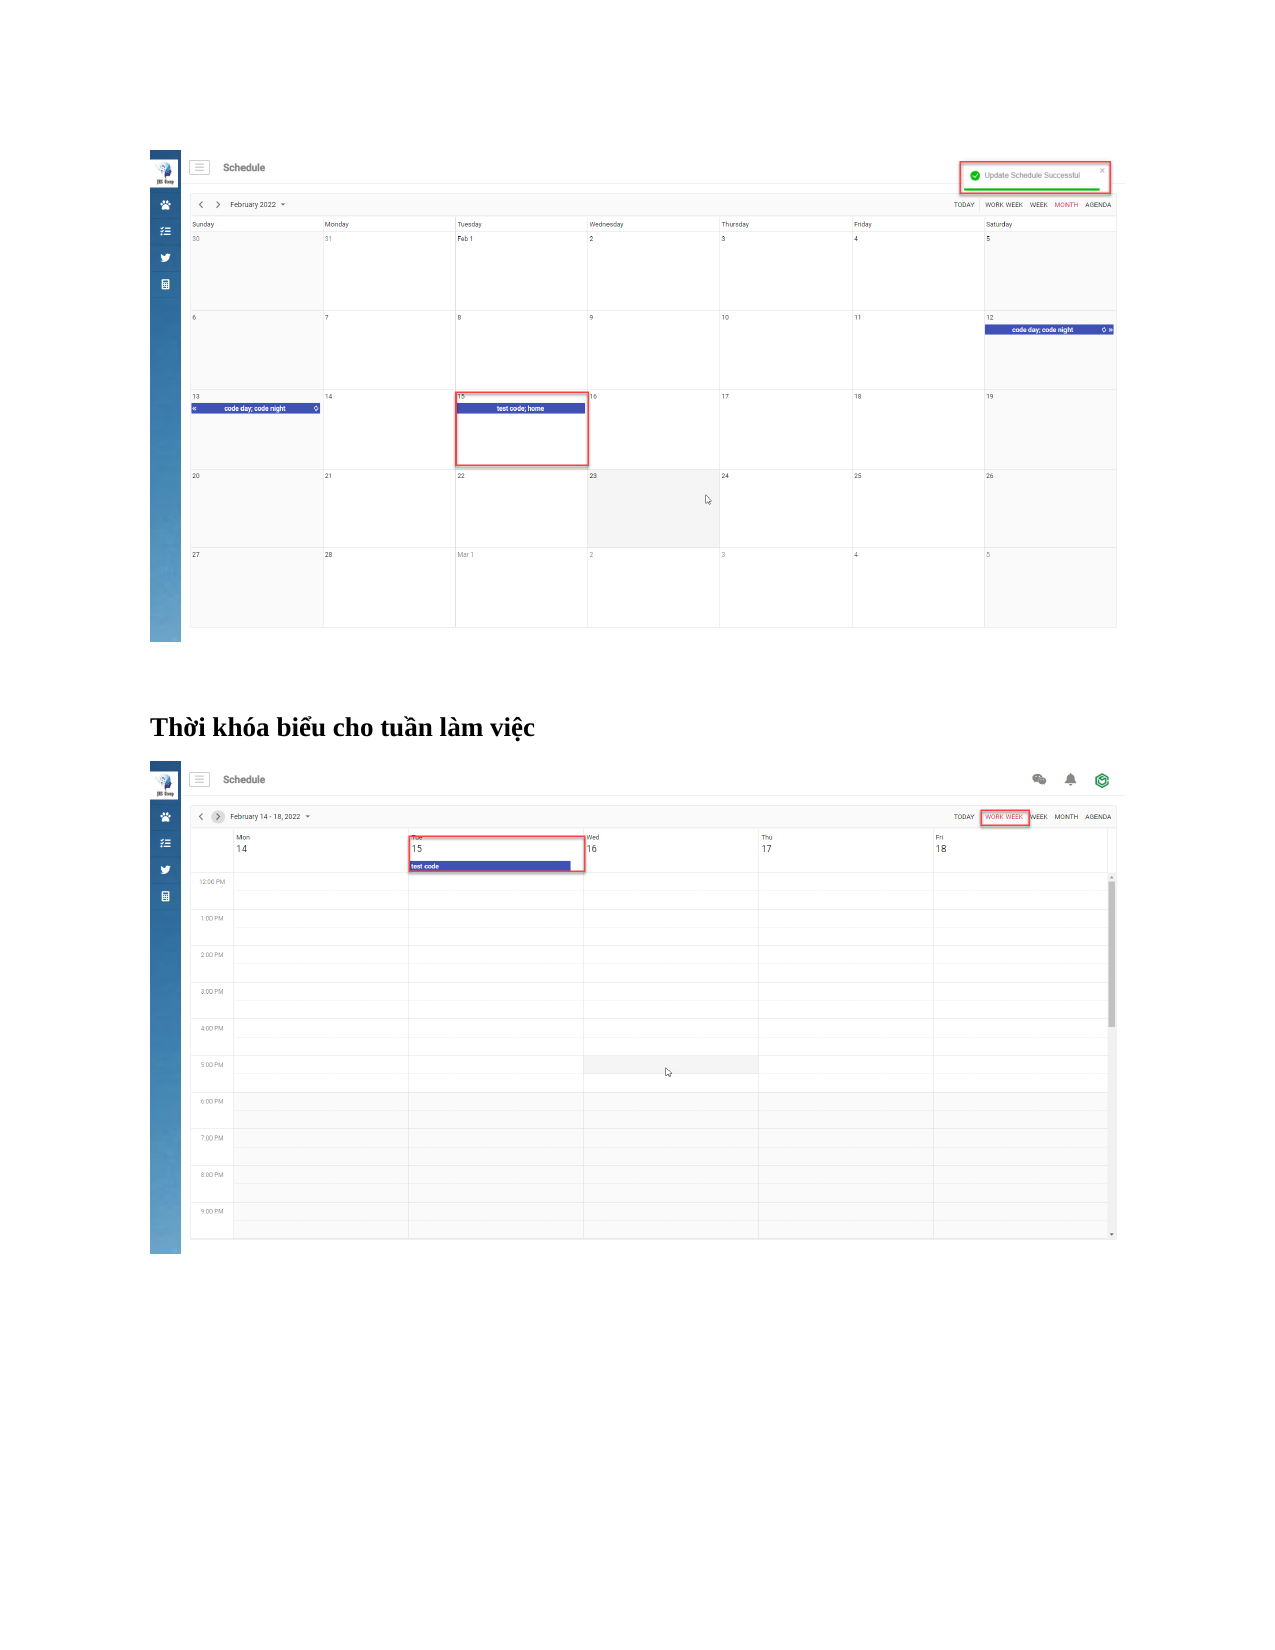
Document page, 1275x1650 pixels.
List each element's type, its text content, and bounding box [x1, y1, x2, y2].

text Thời khóa biểu cho tuần làm việc [150, 711, 1125, 742]
picture [150, 150, 1125, 642]
picture [150, 761, 1125, 1254]
